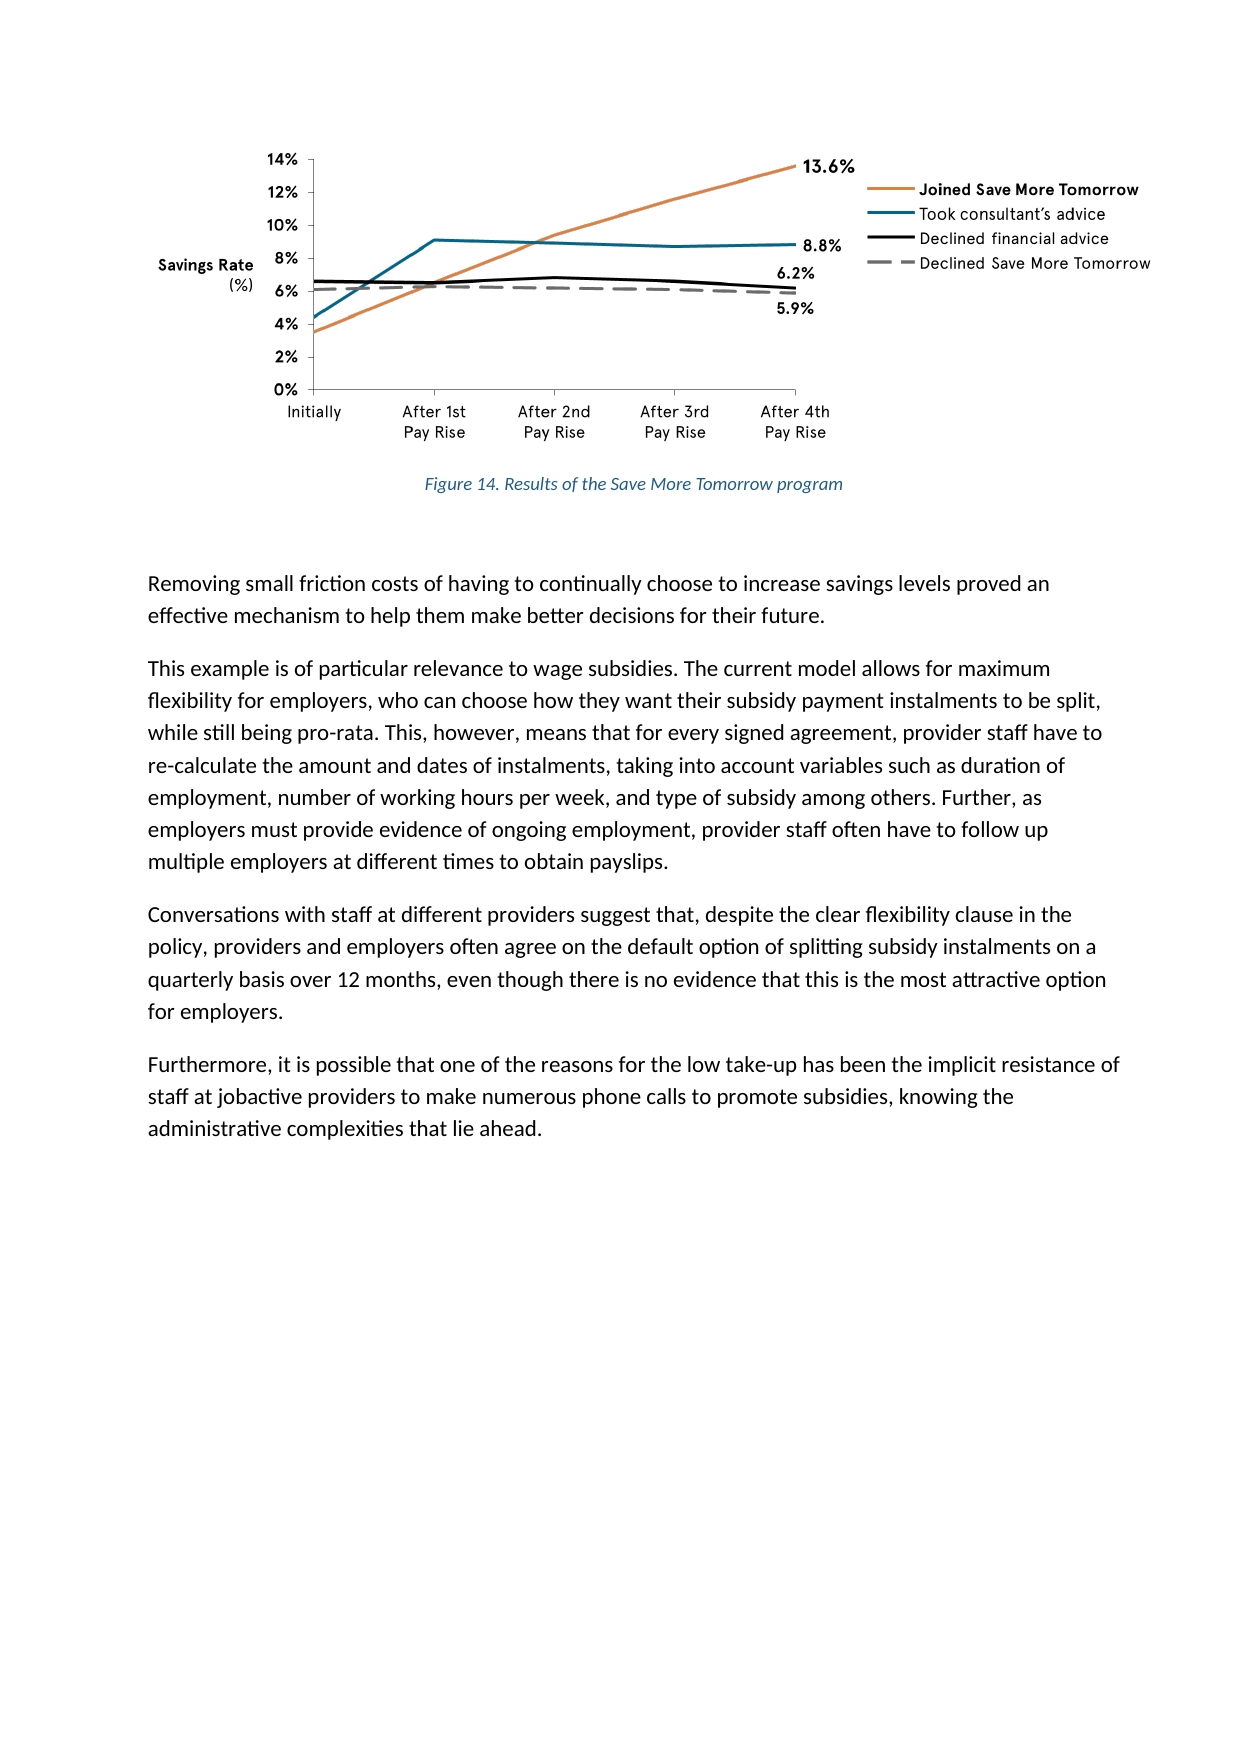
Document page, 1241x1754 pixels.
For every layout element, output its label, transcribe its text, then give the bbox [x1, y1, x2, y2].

text Figure 14. Results of the Save More Tomorrow program [148, 472, 1122, 495]
text Conversations with staff at different providers suggest that, despite the clear flexibility clause in the policy, providers and employers often agree on the default option of splitting subsidy instalments on a quarterly basis over 12 months, even though there is no evidence that this is the most attractive option for employers. [148, 900, 1122, 1025]
text Furthermore, it is possible that one of the reasons for the low take-up has been the implicit resistance of staff at jobactive providers to make numerous phone calls to promote subsidies, knowing the administrative complexities that lie ahead. [148, 1050, 1122, 1142]
picture [147, 147, 1161, 452]
text This example is of particular relevance to wage subsidies. The current model allows for maximum flexibility for employers, who can choose how they want their subsidy payment instalments to be split, while still being pro-rata. This, however, means that for every signed agreement, provider staff have to re-calculate the amount and dates of instalments, taking into account variables such as duration of employment, number of working hours per week, and type of subsidy among others. Further, as employers must provide evidence of ongoing employment, provider staff often have to follow up multiple employers at different times to obtain payslips. [148, 654, 1122, 875]
text Removing small friction costs of having to continually choose to increase savings levels proved an effective mechanism to help them make better decisions for their future. [148, 569, 1122, 629]
